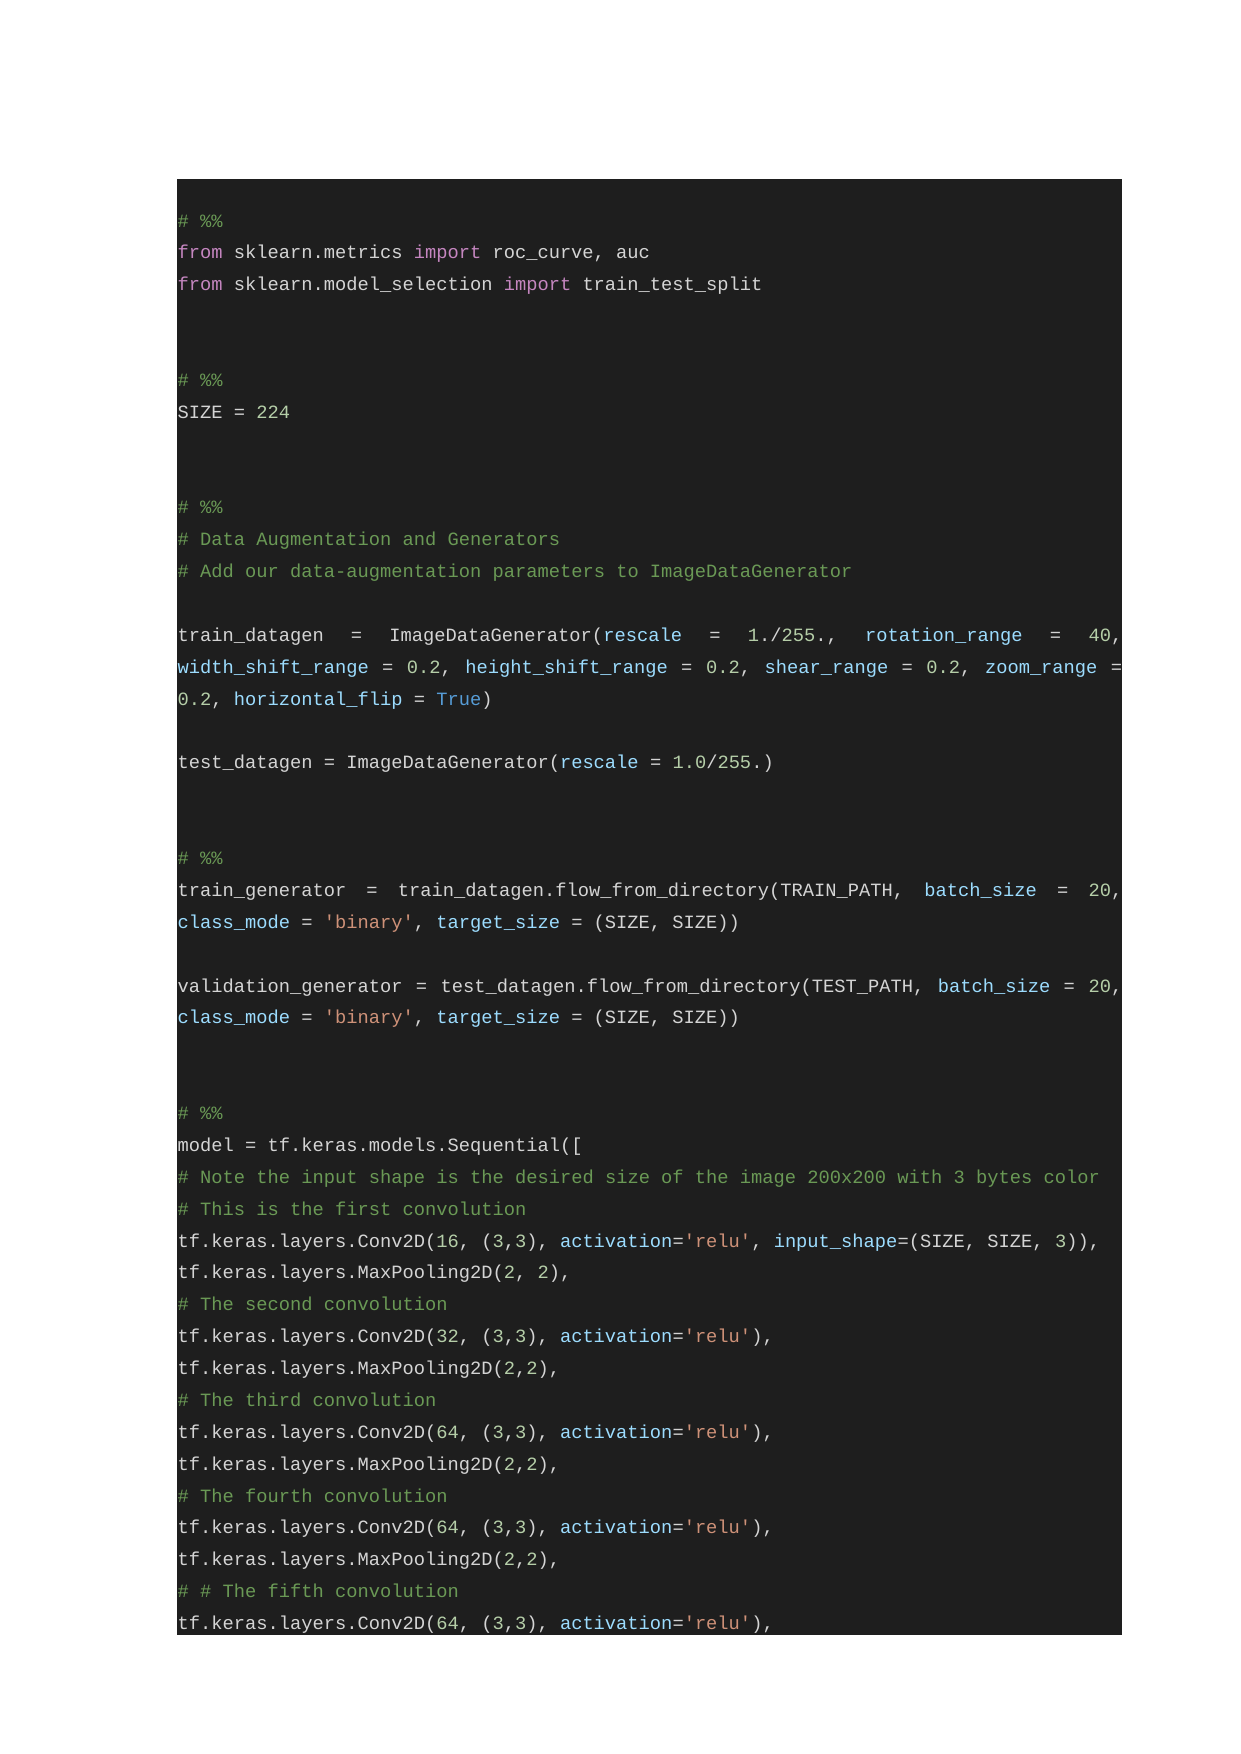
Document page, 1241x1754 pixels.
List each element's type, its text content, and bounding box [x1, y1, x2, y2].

text tf.keras.layers.MaxPooling2D(2,2), [177, 1454, 1122, 1476]
text SIZE = 224 [177, 403, 1122, 424]
text # Add our data-augmentation parameters to ImageDataGenerator [177, 562, 1122, 583]
text tf.keras.layers.Conv2D(64, (3,3), activation='relu'), [177, 1614, 1122, 1635]
text train_generator = train_datagen.flow_from_directory(TRAIN_PATH, batch_size = 20, class_mode = 'binary', target_size = (SIZE, SIZE)) [177, 881, 1122, 934]
text train_datagen = ImageDataGenerator(rescale = 1./255., rotation_range = 40, width_shift_range = 0.2, height_shift_range = 0.2, shear_range = 0.2, zoom_range = 0.2, horizontal_flip = True) [177, 626, 1122, 711]
text tf.keras.layers.Conv2D(16, (3,3), activation='relu', input_shape=(SIZE, SIZE, 3)), [177, 1231, 1122, 1253]
text from sklearn.metrics import roc_curve, auc [177, 243, 1122, 264]
text tf.keras.layers.MaxPooling2D(2,2), [177, 1359, 1122, 1380]
text tf.keras.layers.Conv2D(64, (3,3), activation='relu'), [177, 1518, 1122, 1539]
text # Note the input shape is the desired size of the image 200x200 with 3 bytes color [177, 1168, 1122, 1189]
text from sklearn.model_selection import train_test_split [177, 275, 1122, 296]
text tf.keras.layers.Conv2D(64, (3,3), activation='relu'), [177, 1423, 1122, 1444]
text # %% [177, 211, 1122, 233]
text test_datagen = ImageDataGenerator(rescale = 1.0/255.) [177, 753, 1122, 774]
text # This is the first convolution [177, 1199, 1122, 1221]
text validation_generator = test_datagen.flow_from_directory(TEST_PATH, batch_size = 20, class_mode = 'binary', target_size = (SIZE, SIZE)) [177, 976, 1122, 1029]
text tf.keras.layers.MaxPooling2D(2, 2), [177, 1263, 1122, 1284]
text # %% [177, 498, 1122, 519]
text tf.keras.layers.Conv2D(32, (3,3), activation='relu'), [177, 1327, 1122, 1348]
text # Data Augmentation and Generators [177, 530, 1122, 551]
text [177, 1550, 1122, 1571]
